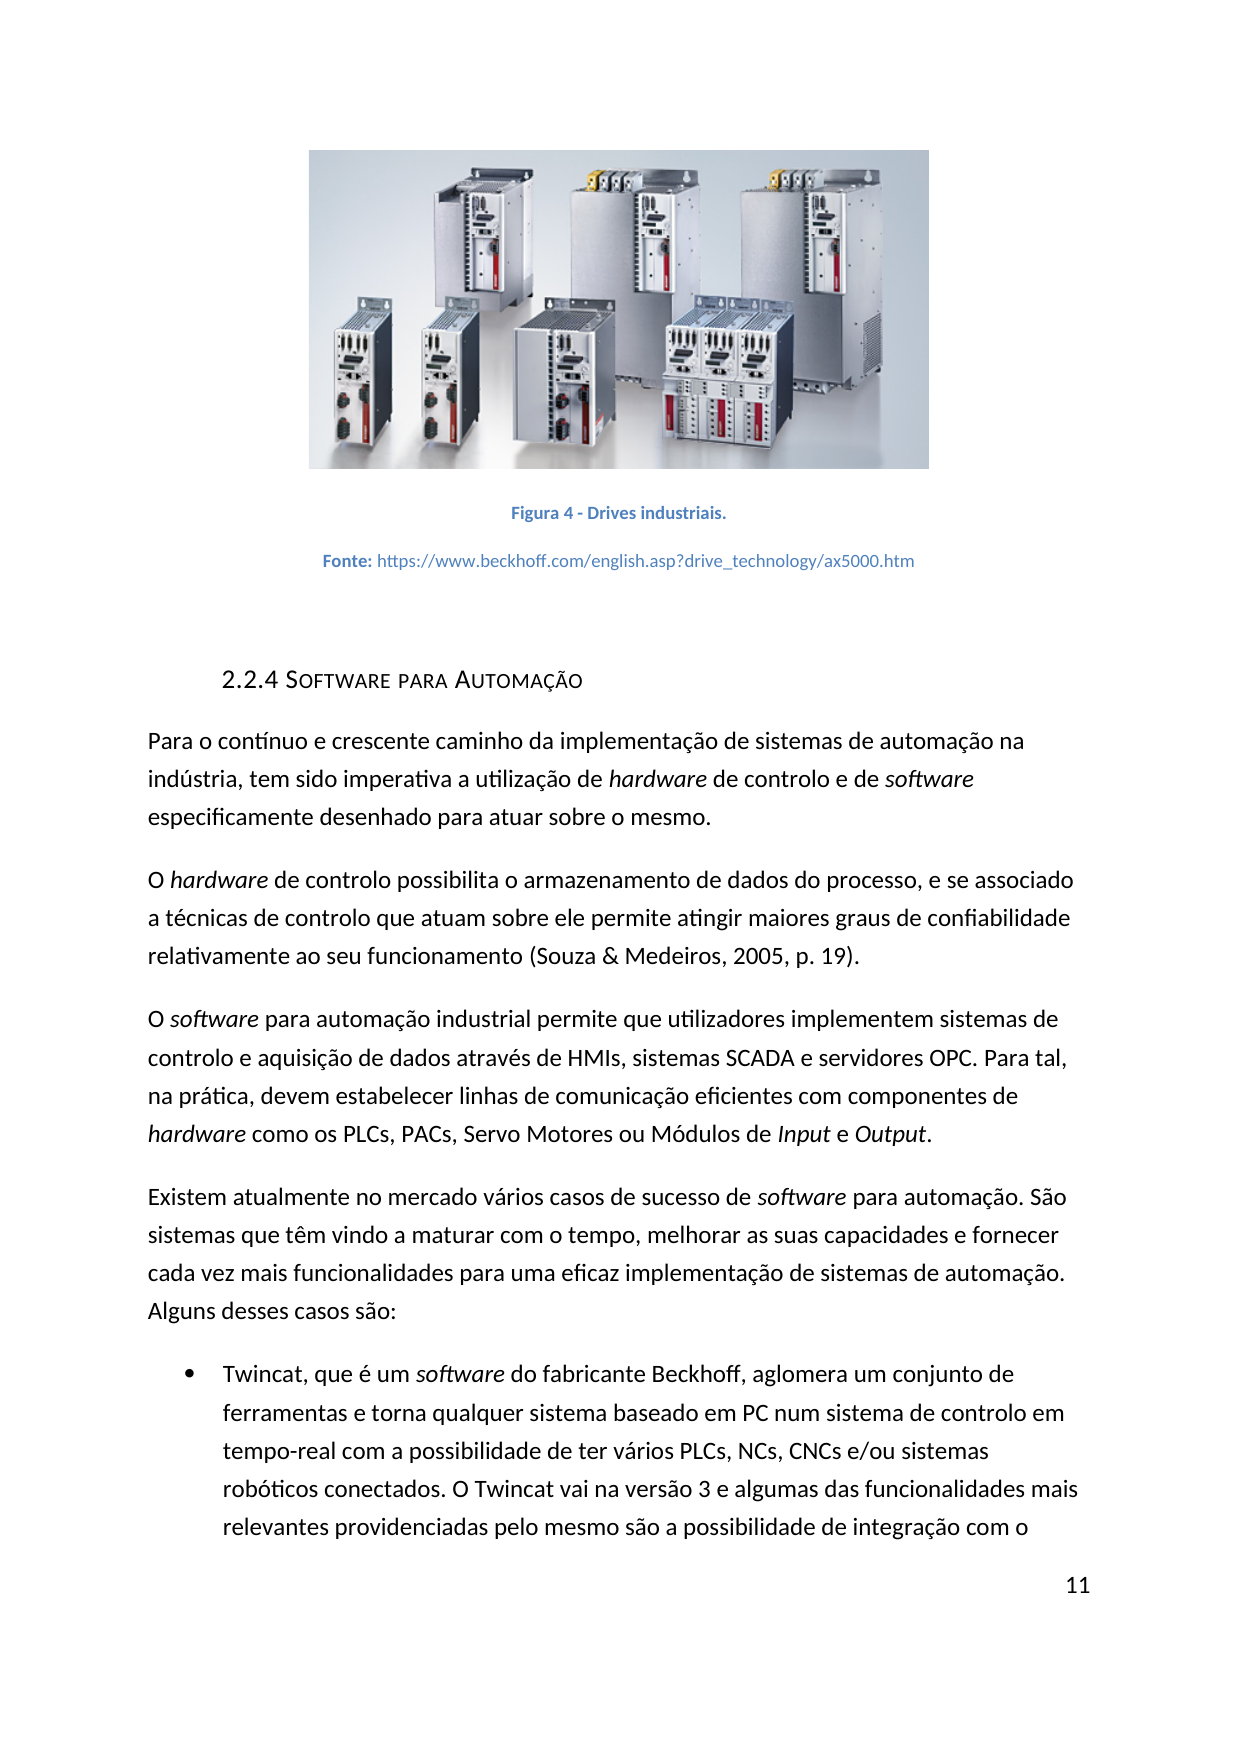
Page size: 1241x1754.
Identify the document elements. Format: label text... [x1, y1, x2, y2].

text Para o contínuo e crescente caminho da implementação de sistemas de automação na indústria, tem sido imperativa a utilização de hardware de controlo e de software especificamente desenhado para atuar sobre o mesmo. [148, 725, 1090, 832]
subtitle 2.2.4 Software para Automação [148, 663, 1090, 696]
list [185, 1359, 1090, 1542]
text O hardware de controlo possibilita o armazenamento de dados do processo, e se associado a técnicas de controlo que atuam sobre ele permite atingir maiores graus de confiabilidade relativamente ao seu funcionamento (Souza & Medeiros, 2005, p. 19). [148, 864, 1090, 971]
text Existem atualmente no mercado vários casos de sucesso de software para automação. São sistemas que têm vindo a maturar com o tempo, melhorar as suas capacidades e fornecer cada vez mais funcionalidades para uma eficaz implementação de sistemas de automação. Alguns desses casos são: [148, 1181, 1090, 1326]
picture [308, 150, 929, 469]
text O software para automação industrial permite que utilizadores implementem sistemas de controlo e aquisição de dados através de HMIs, sistemas SCADA e servidores OPC. Para tal, na prática, devem estabelecer linhas de comunicação eficientes com componentes de hardware como os PLCs, PACs, Servo Motores ou Módulos de Input e Output. [148, 1004, 1090, 1148]
text Fonte: https://www.beckhoff.com/english.asp?drive_technology/ax5000.htm [148, 549, 1090, 572]
